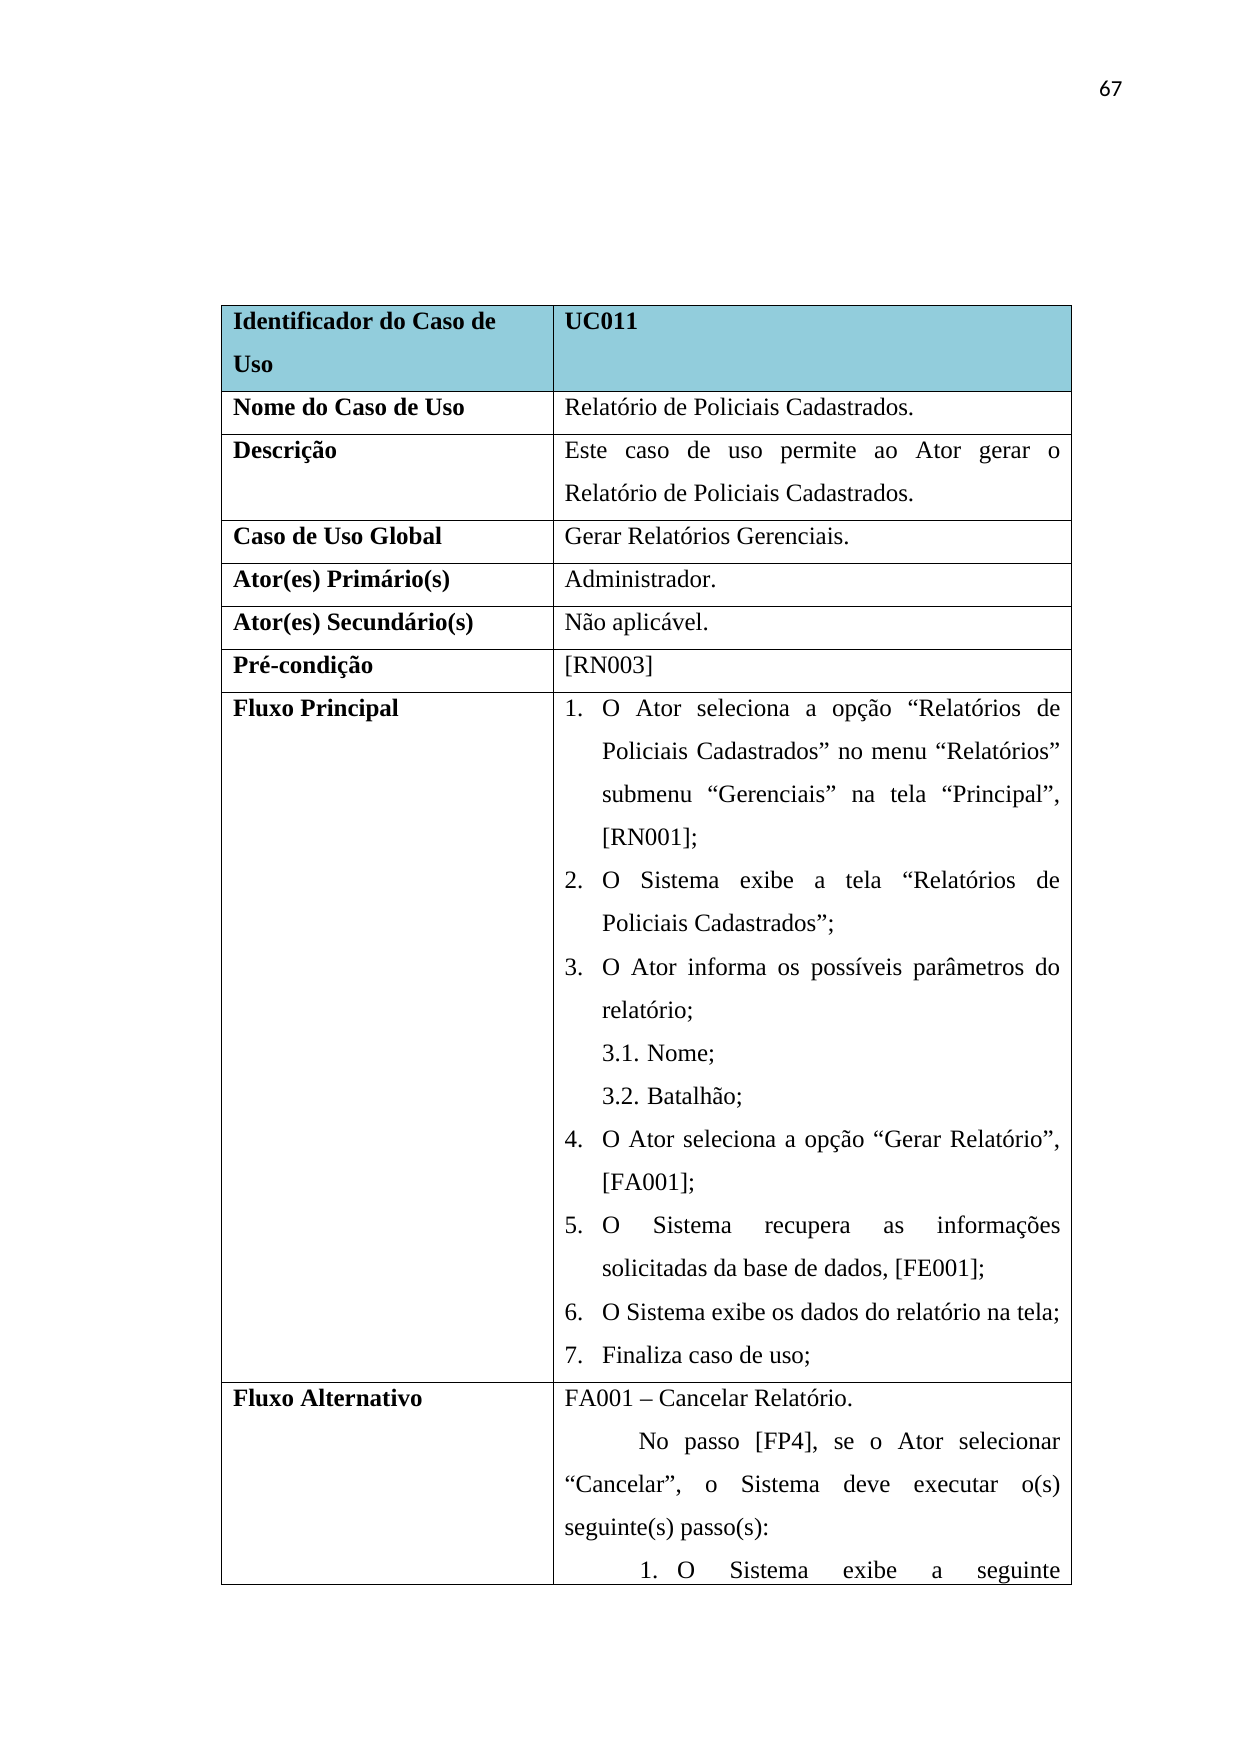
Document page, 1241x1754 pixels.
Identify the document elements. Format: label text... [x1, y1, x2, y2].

table_cell Fluxo Alternativo [222, 1383, 553, 1584]
table_cell Ator(es) Secundário(s) [222, 607, 553, 649]
table_header Identificador do Caso de Uso [222, 306, 553, 391]
table_cell Caso de Uso Global [222, 521, 553, 563]
table_cell Não aplicável. [554, 607, 1071, 649]
table_cell Ator(es) Primário(s) [222, 564, 553, 606]
table_cell Pré-condição [222, 650, 553, 692]
table_cell O Ator seleciona a opção “Relatórios de Policiais Cadastrados” no menu “Relatórios” submenu “Gerenciais” na tela “Principal”, [RN001]; O Sistema exibe a tela “Relatórios de Policiais Cadastrados”; O Ator informa os possíveis parâmetros do relatório; Nome; Batalhão; O Ator seleciona a opção “Gerar Relatório”, [FA001]; O Sistema recupera as informações solicitadas da base de dados, [FE001]; O Sistema exibe os dados do relatório na tela; Finaliza caso de uso; [554, 693, 1071, 1382]
table_cell Descrição [222, 435, 553, 520]
table_header UC011 [554, 306, 1071, 391]
table_cell Administrador. [554, 564, 1071, 606]
table_cell Nome do Caso de Uso [222, 392, 553, 434]
table_cell Fluxo Principal [222, 693, 553, 1382]
table_cell Gerar Relatórios Gerenciais. [554, 521, 1071, 563]
table_cell Este caso de uso permite ao Ator gerar o Relatório de Policiais Cadastrados. [554, 435, 1071, 520]
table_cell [554, 1383, 1071, 1584]
table_cell Relatório de Policiais Cadastrados. [554, 392, 1071, 434]
table_cell [RN003] [554, 650, 1071, 692]
